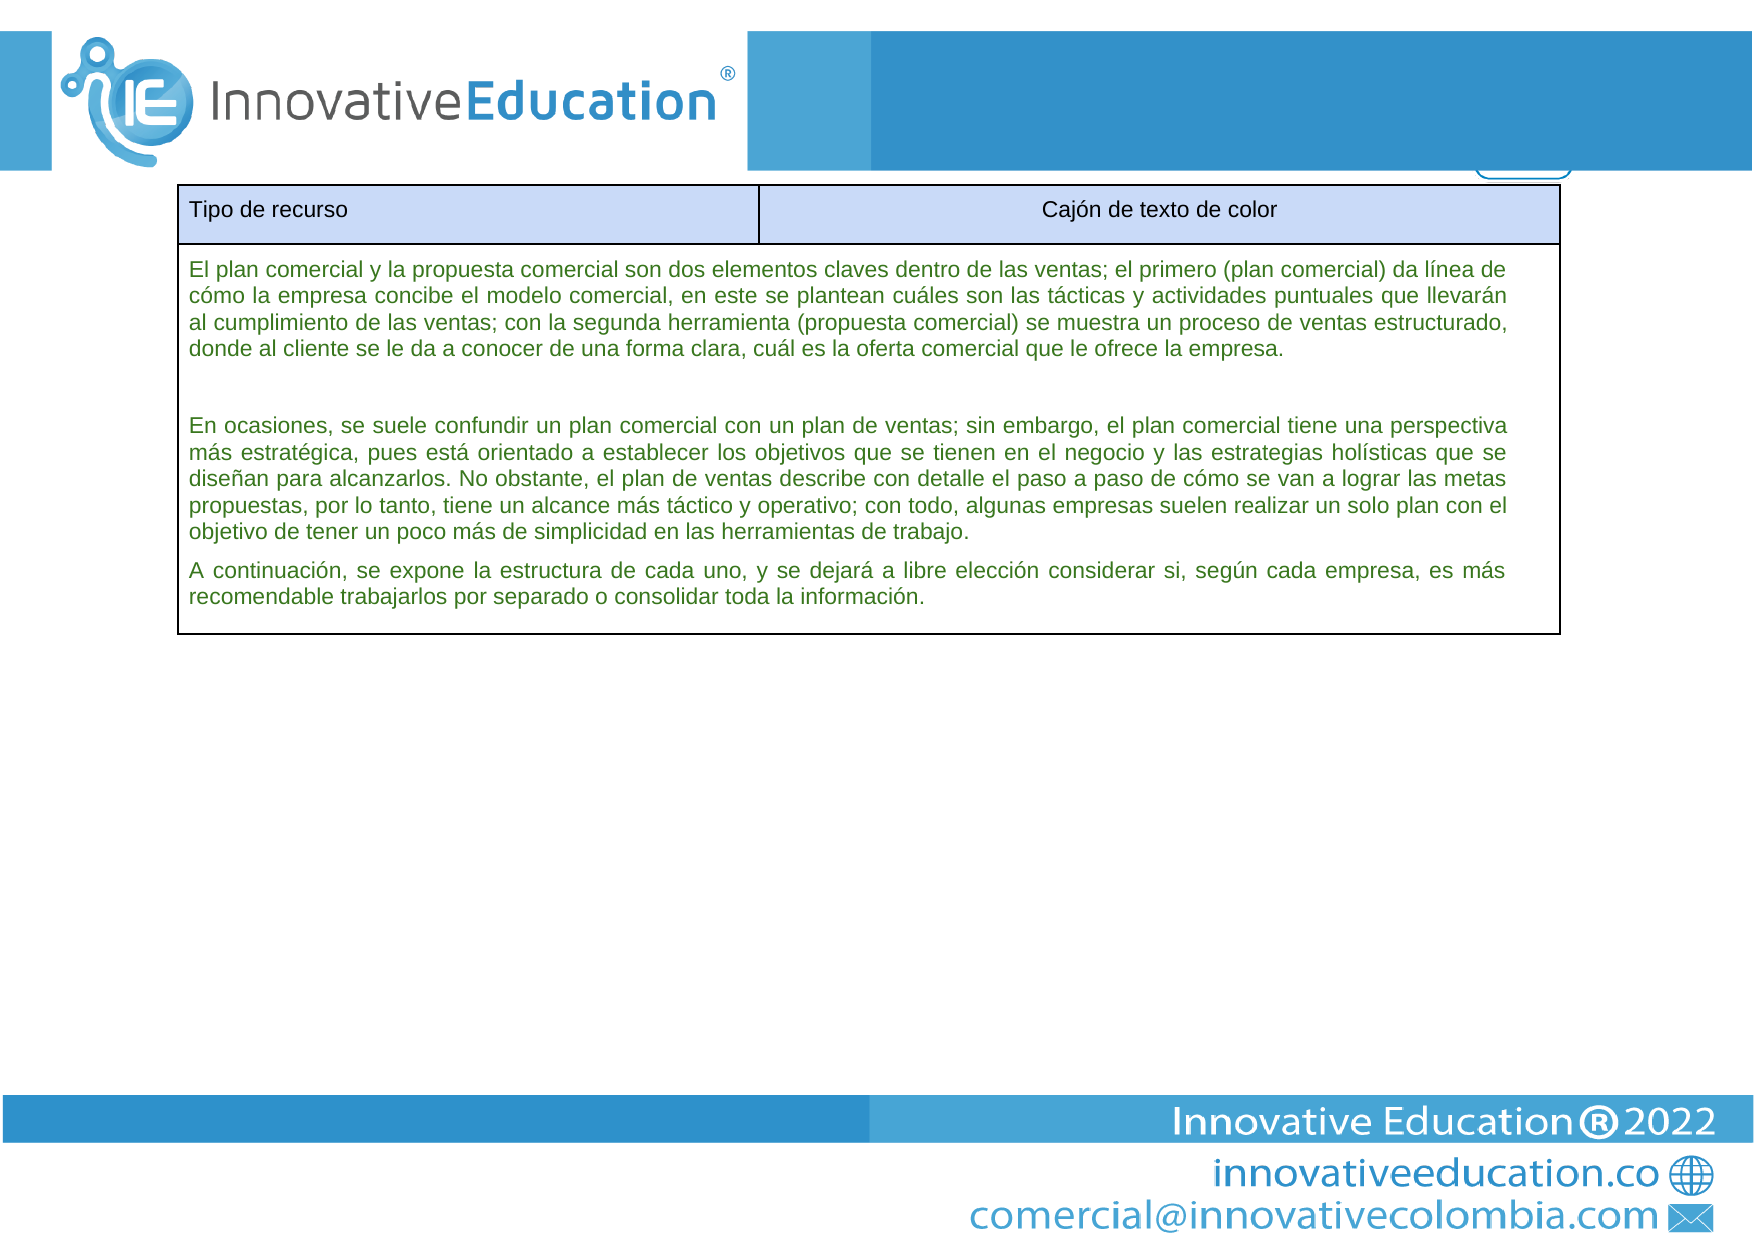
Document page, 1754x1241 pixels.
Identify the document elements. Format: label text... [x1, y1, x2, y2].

picture [2, 1093, 1754, 1239]
table_header Tipo de recurso [179, 186, 758, 243]
table_header Cajón de texto de color [760, 186, 1559, 243]
table_cell El plan comercial y la propuesta comercial son dos elementos claves dentro de las ventas; el primero (plan comercial) da línea de cómo la empresa concibe el modelo comercial, en este se plantean cuáles son las tácticas y actividades puntuales que llevarán al cumplimiento de las ventas; con la segunda herramienta (propuesta comercial) se muestra un proceso de ventas estructurado, donde al cliente se le da a conocer de una forma clara, cuál es la oferta comercial que le ofrece la empresa. En ocasiones, se suele confundir un plan comercial con un plan de ventas; sin embargo, el plan comercial tiene una perspectiva más estratégica, pues está orientado a establecer los objetivos que se tienen en el negocio y las estrategias holísticas que se diseñan para alcanzarlos. No obstante, el plan de ventas describe con detalle el paso a paso de cómo se van a lograr las metas propuestas, por lo tanto, tiene un alcance más táctico y operativo; con todo, algunas empresas suelen realizar un solo plan con el objetivo de tener un poco más de simplicidad en las herramientas de trabajo. A continuación, se expone la estructura de cada uno, y se dejará a libre elección considerar si, según cada empresa, es más recomendable trabajarlos por separado o consolidar toda la información. [179, 245, 1559, 632]
picture [0, 18, 1752, 214]
